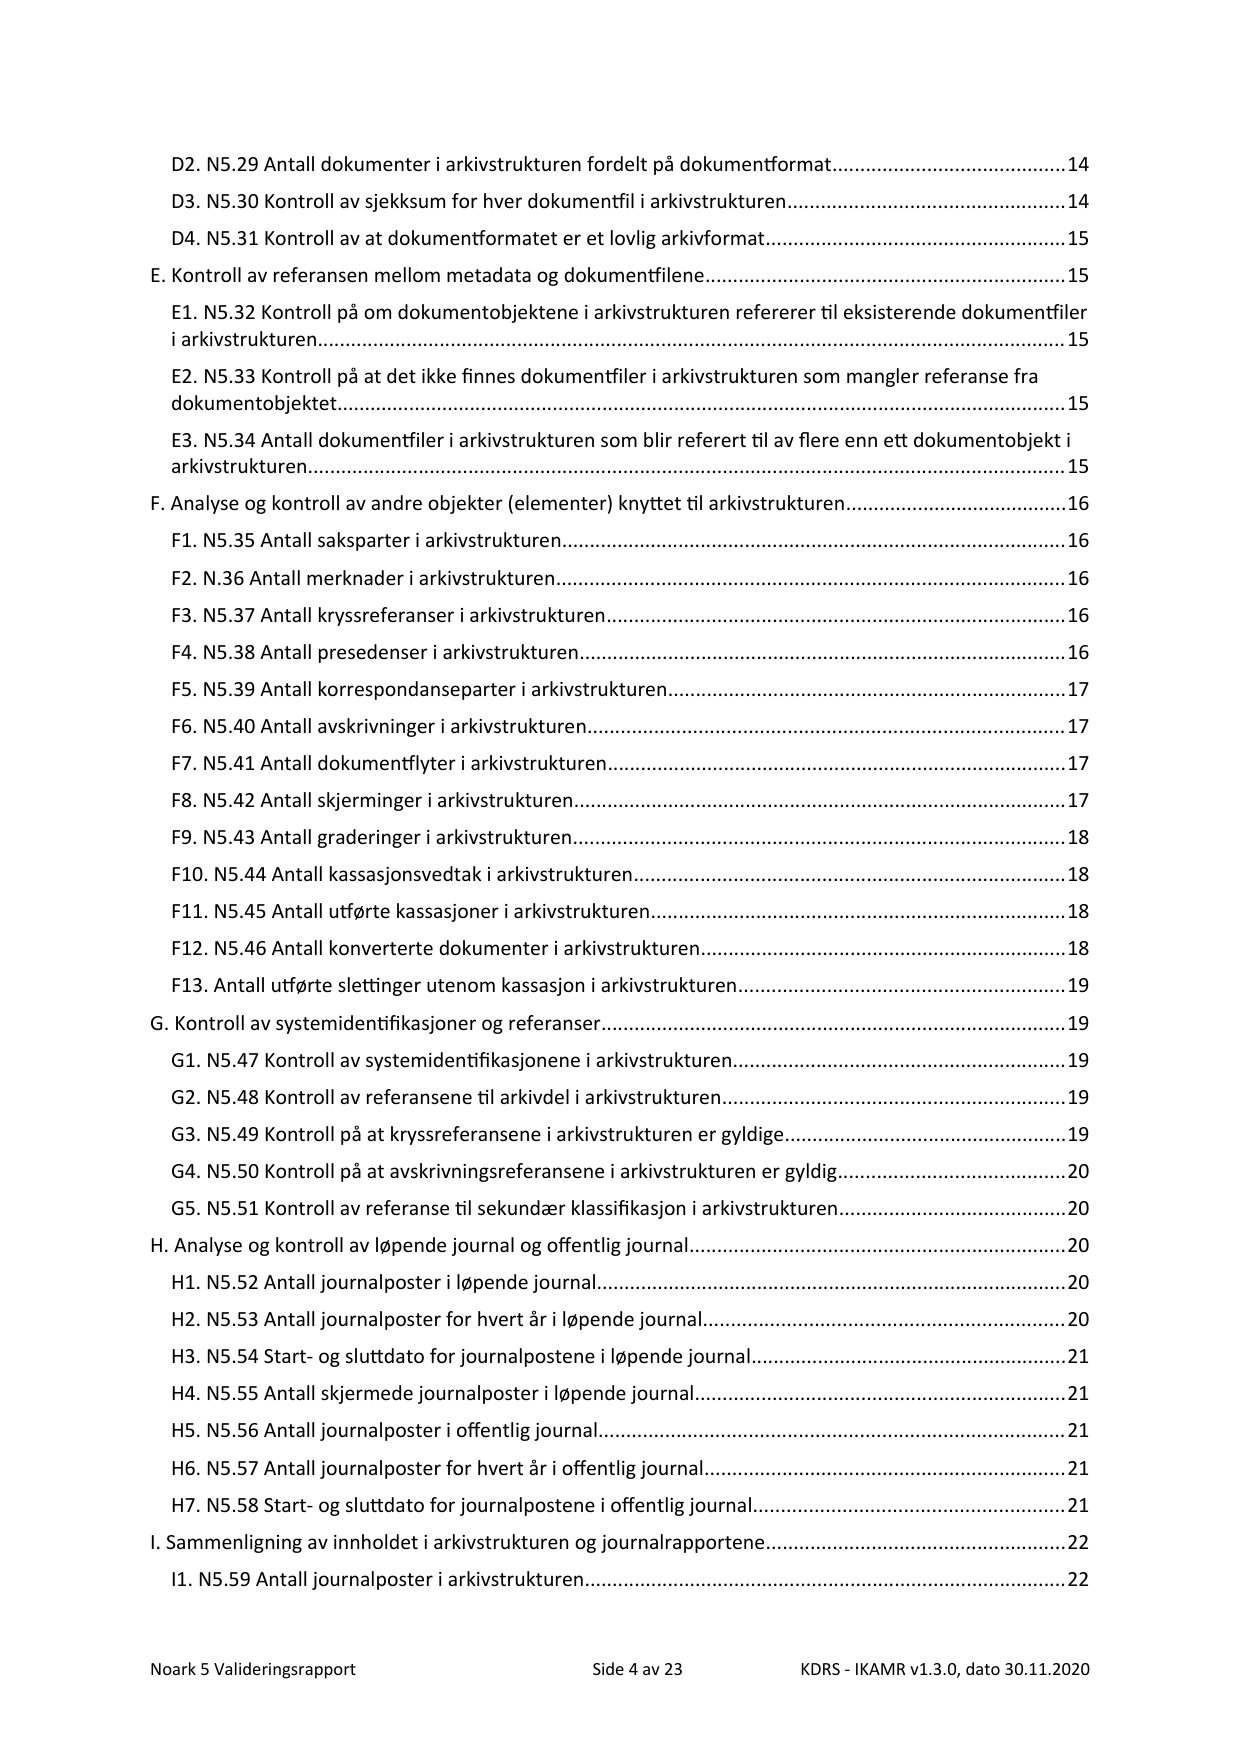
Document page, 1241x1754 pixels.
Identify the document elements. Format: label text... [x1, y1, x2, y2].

text H3. N5.54 Start- og sluttdato for journalpostene i løpende journal 21 [171, 1342, 1090, 1369]
text E3. N5.34 Antall dokumentfiler i arkivstrukturen som blir referert til av flere enn ett dokumentobjekt i arkivstrukturen 15 [171, 426, 1090, 479]
text G1. N5.47 Kontroll av systemidentifikasjonene i arkivstrukturen 19 [171, 1046, 1090, 1072]
text H6. N5.57 Antall journalposter for hvert år i offentlig journal 21 [171, 1454, 1090, 1480]
text E1. N5.32 Kontroll på om dokumentobjektene i arkivstrukturen refererer til eksisterende dokumentfiler i arkivstrukturen 15 [171, 298, 1090, 352]
text G5. N5.51 Kontroll av referanse til sekundær klassifikasjon i arkivstrukturen 20 [171, 1194, 1090, 1221]
text F7. N5.41 Antall dokumentflyter i arkivstrukturen 17 [171, 749, 1090, 776]
text E2. N5.33 Kontroll på at det ikke finnes dokumentfiler i arkivstrukturen som mangler referanse fra dokumentobjektet 15 [171, 362, 1090, 415]
text H4. N5.55 Antall skjermede journalposter i løpende journal 21 [171, 1379, 1090, 1406]
text F3. N5.37 Antall kryssreferanser i arkivstrukturen 16 [171, 601, 1090, 627]
text F13. Antall utførte slettinger utenom kassasjon i arkivstrukturen 19 [171, 972, 1090, 998]
text F9. N5.43 Antall graderinger i arkivstrukturen 18 [171, 823, 1090, 850]
text F1. N5.35 Antall saksparter i arkivstrukturen 16 [171, 527, 1090, 553]
text F5. N5.39 Antall korrespondanseparter i arkivstrukturen 17 [171, 675, 1090, 702]
text F. Analyse og kontroll av andre objekter (elementer) knyttet til arkivstrukturen 16 [150, 489, 1090, 516]
text H. Analyse og kontroll av løpende journal og offentlig journal 20 [150, 1231, 1090, 1258]
text F6. N5.40 Antall avskrivninger i arkivstrukturen 17 [171, 712, 1090, 739]
text F2. N.36 Antall merknader i arkivstrukturen 16 [171, 564, 1090, 590]
text G. Kontroll av systemidentifikasjoner og referanser 19 [150, 1009, 1090, 1035]
text D3. N5.30 Kontroll av sjekksum for hver dokumentfil i arkivstrukturen 14 [171, 187, 1090, 214]
text G4. N5.50 Kontroll på at avskrivningsreferansene i arkivstrukturen er gyldig 20 [171, 1157, 1090, 1184]
text F11. N5.45 Antall utførte kassasjoner i arkivstrukturen 18 [171, 897, 1090, 924]
text D2. N5.29 Antall dokumenter i arkivstrukturen fordelt på dokumentformat 14 [171, 150, 1090, 177]
text I. Sammenligning av innholdet i arkivstrukturen og journalrapportene 22 [150, 1528, 1090, 1554]
text H5. N5.56 Antall journalposter i offentlig journal 21 [171, 1417, 1090, 1443]
text F8. N5.42 Antall skjerminger i arkivstrukturen 17 [171, 786, 1090, 813]
text H7. N5.58 Start- og sluttdato for journalpostene i offentlig journal 21 [171, 1491, 1090, 1517]
text F10. N5.44 Antall kassasjonsvedtak i arkivstrukturen 18 [171, 860, 1090, 887]
text I1. N5.59 Antall journalposter i arkivstrukturen 22 [171, 1565, 1090, 1592]
text G2. N5.48 Kontroll av referansene til arkivdel i arkivstrukturen 19 [171, 1083, 1090, 1109]
text H1. N5.52 Antall journalposter i løpende journal 20 [171, 1268, 1090, 1295]
text F12. N5.46 Antall konverterte dokumenter i arkivstrukturen 18 [171, 934, 1090, 961]
text F4. N5.38 Antall presedenser i arkivstrukturen 16 [171, 638, 1090, 664]
text G3. N5.49 Kontroll på at kryssreferansene i arkivstrukturen er gyldige 19 [171, 1120, 1090, 1147]
text E. Kontroll av referansen mellom metadata og dokumentfilene 15 [150, 261, 1090, 288]
text D4. N5.31 Kontroll av at dokumentformatet er et lovlig arkivformat 15 [171, 224, 1090, 251]
text H2. N5.53 Antall journalposter for hvert år i løpende journal 20 [171, 1305, 1090, 1332]
